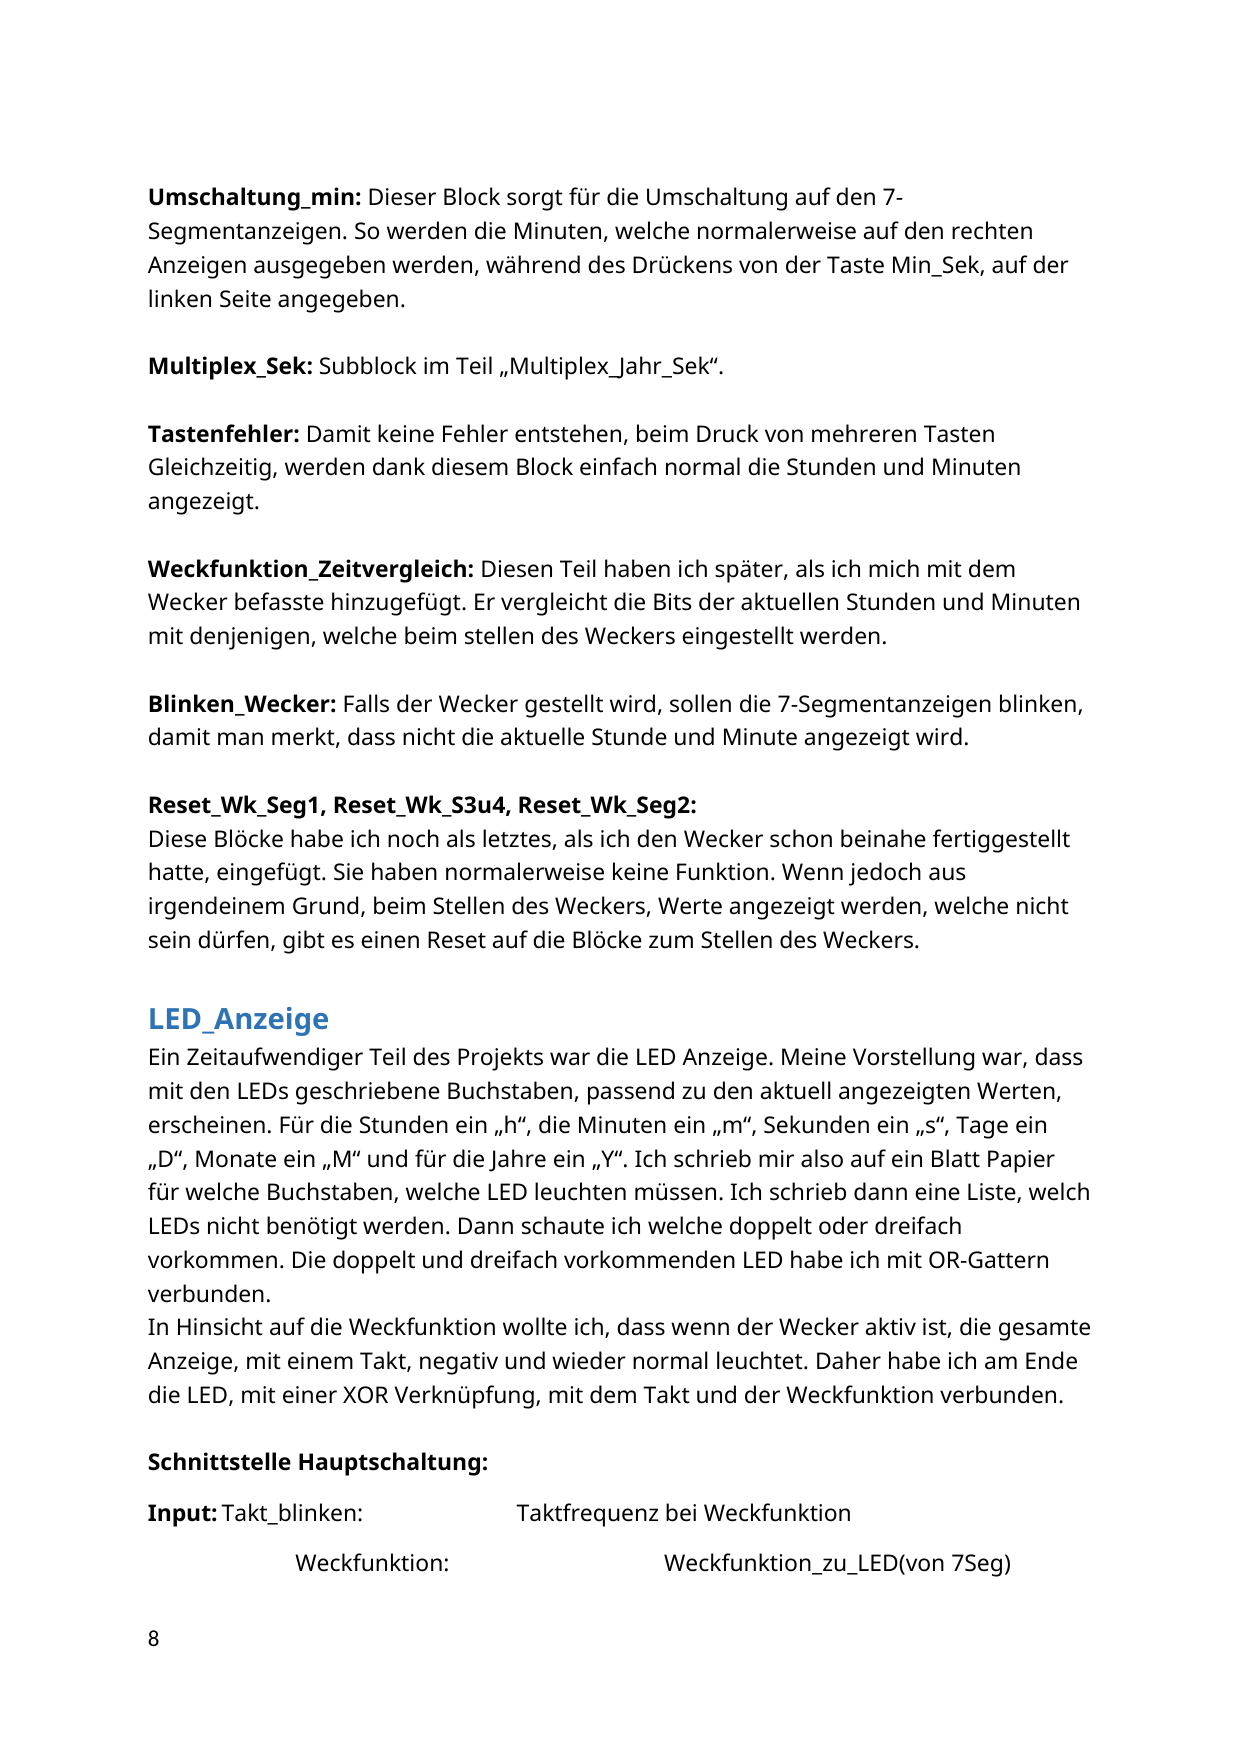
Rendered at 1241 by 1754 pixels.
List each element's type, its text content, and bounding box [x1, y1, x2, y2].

text Umschaltung_min: Dieser Block sorgt für die Umschaltung auf den 7-Segmentanzeigen. So werden die Minuten, welche normalerweise auf den rechten Anzeigen ausgegeben werden, während des Drückens von der Taste Min_Sek, auf der linken Seite angegeben. [148, 181, 1093, 314]
text Schnittstelle Hauptschaltung: [148, 1446, 1093, 1478]
subtitle LED_Anzeige [148, 998, 1093, 1038]
text Multiplex_Sek: Subblock im Teil „Multiplex_Jahr_Sek“. [148, 350, 1093, 381]
text Weckfunktion: Weckfunktion_zu_LED(von 7Seg) [148, 1547, 1093, 1578]
text Tastenfehler: Damit keine Fehler entstehen, beim Druck von mehreren Tasten Gleichzeitig, werden dank diesem Block einfach normal die Stunden und Minuten angezeigt. [148, 418, 1093, 516]
text Ein Zeitaufwendiger Teil des Projekts war die LED Anzeige. Meine Vorstellung war, dass mit den LEDs geschriebene Buchstaben, passend zu den aktuell angezeigten Werten, erscheinen. Für die Stunden ein „h“, die Minuten ein „m“, Sekunden ein „s“, Tage ein „D“, Monate ein „M“ und für die Jahre ein „Y“. Ich schrieb mir also auf ein Blatt Papier für welche Buchstaben, welche LED leuchten müssen. Ich schrieb dann eine Liste, welch LEDs nicht benötigt werden. Dann schaute ich welche doppelt oder dreifach vorkommen. Die doppelt und dreifach vorkommenden LED habe ich mit OR-Gattern verbunden. In Hinsicht auf die Weckfunktion wollte ich, dass wenn der Wecker aktiv ist, die gesamte Anzeige, mit einem Takt, negativ und wieder normal leuchtet. Daher habe ich am Ende die LED, mit einer XOR Verknüpfung, mit dem Takt und der Weckfunktion verbunden. [148, 1041, 1093, 1410]
text Input: Takt_blinken: Taktfrequenz bei Weckfunktion [148, 1497, 1093, 1528]
text Weckfunktion_Zeitvergleich: Diesen Teil haben ich später, als ich mich mit dem Wecker befasste hinzugefügt. Er vergleicht die Bits der aktuellen Stunden und Minuten mit denjenigen, welche beim stellen des Weckers eingestellt werden. [148, 553, 1093, 651]
text Blinken_Wecker: Falls der Wecker gestellt wird, sollen die 7-Segmentanzeigen blinken, damit man merkt, dass nicht die aktuelle Stunde und Minute angezeigt wird. [148, 688, 1093, 753]
text Diese Blöcke habe ich noch als letztes, als ich den Wecker schon beinahe fertiggestellt hatte, eingefügt. Sie haben normalerweise keine Funktion. Wenn jedoch aus irgendeinem Grund, beim Stellen des Weckers, Werte angezeigt werden, welche nicht sein dürfen, gibt es einen Reset auf die Blöcke zum Stellen des Weckers. [148, 823, 1093, 955]
text Reset_Wk_Seg1, Reset_Wk_S3u4, Reset_Wk_Seg2: [148, 789, 1093, 820]
